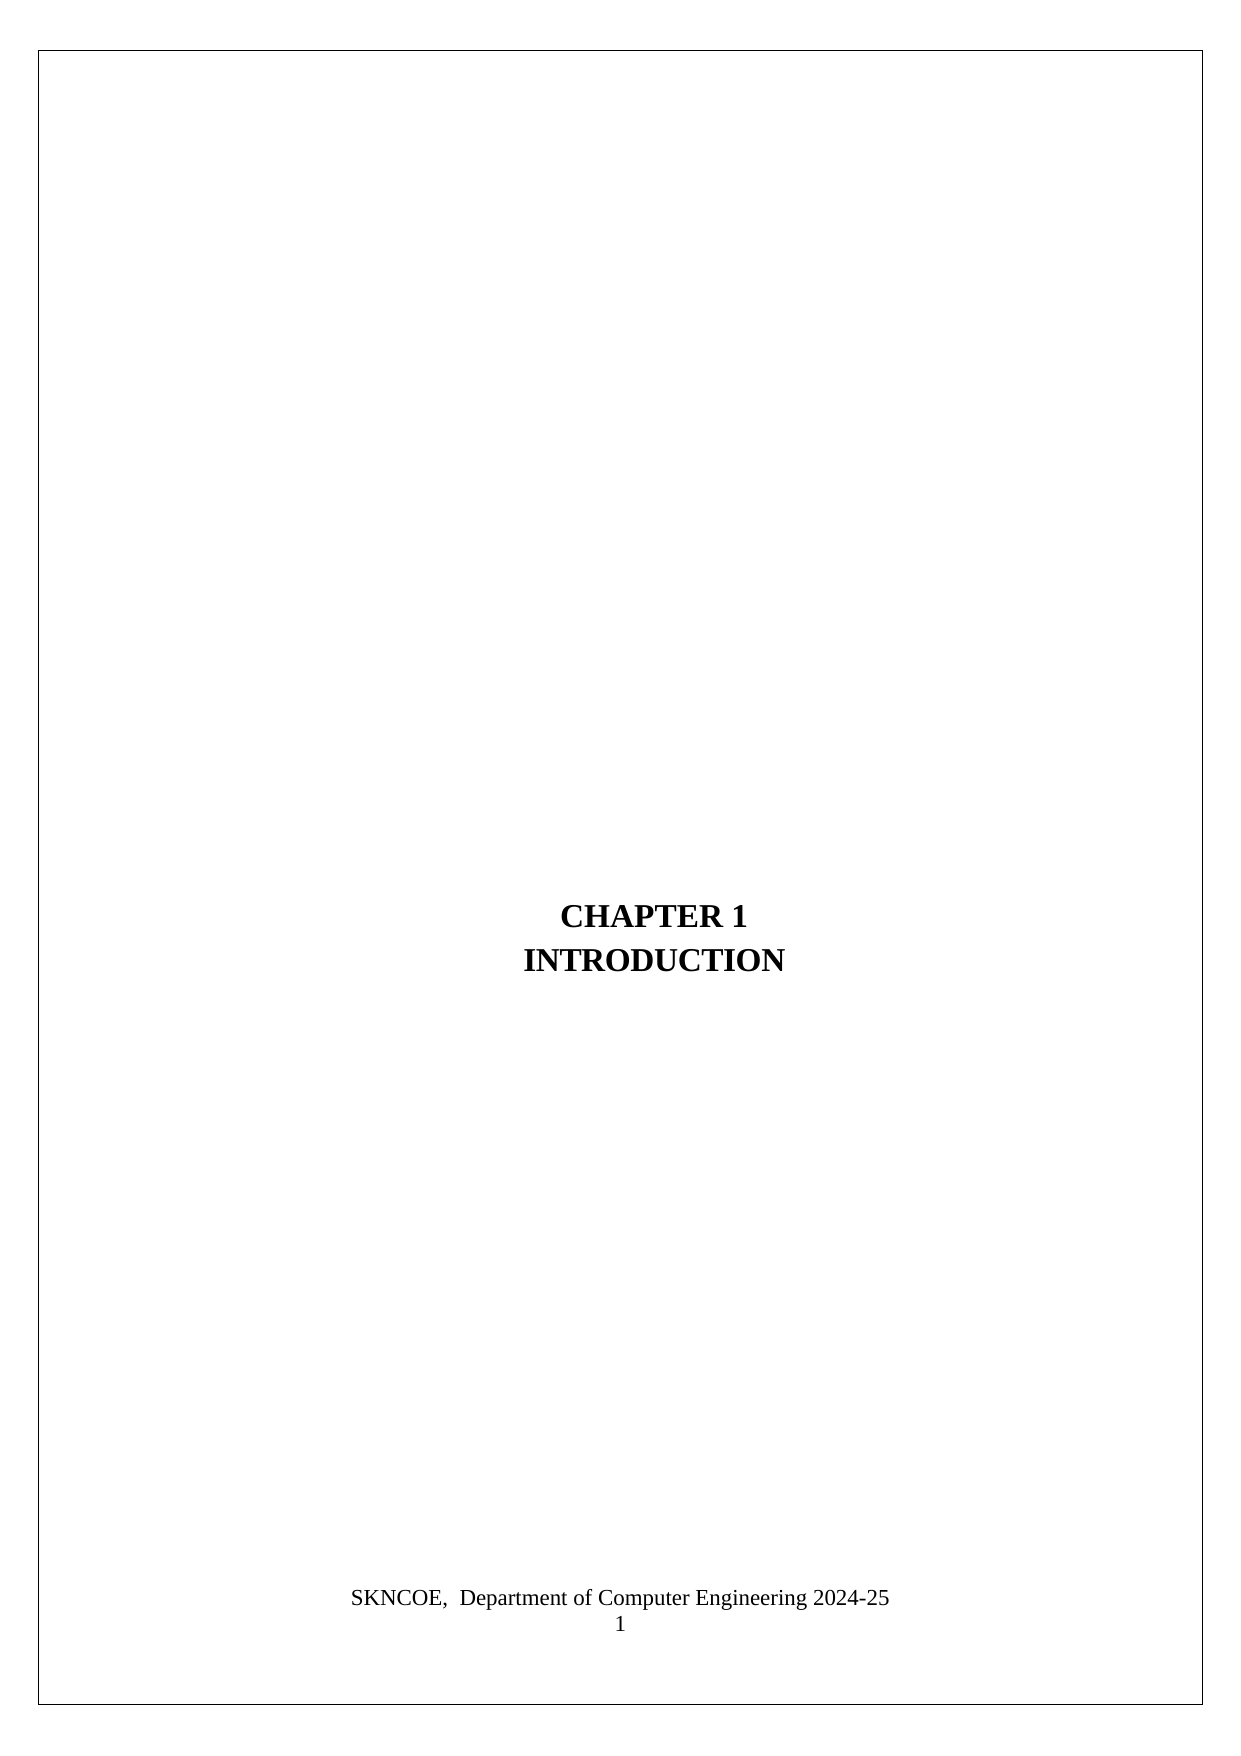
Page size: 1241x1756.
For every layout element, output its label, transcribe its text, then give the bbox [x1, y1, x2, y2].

subtitle CHAPTER 1 INTRODUCTION [521, 896, 787, 979]
